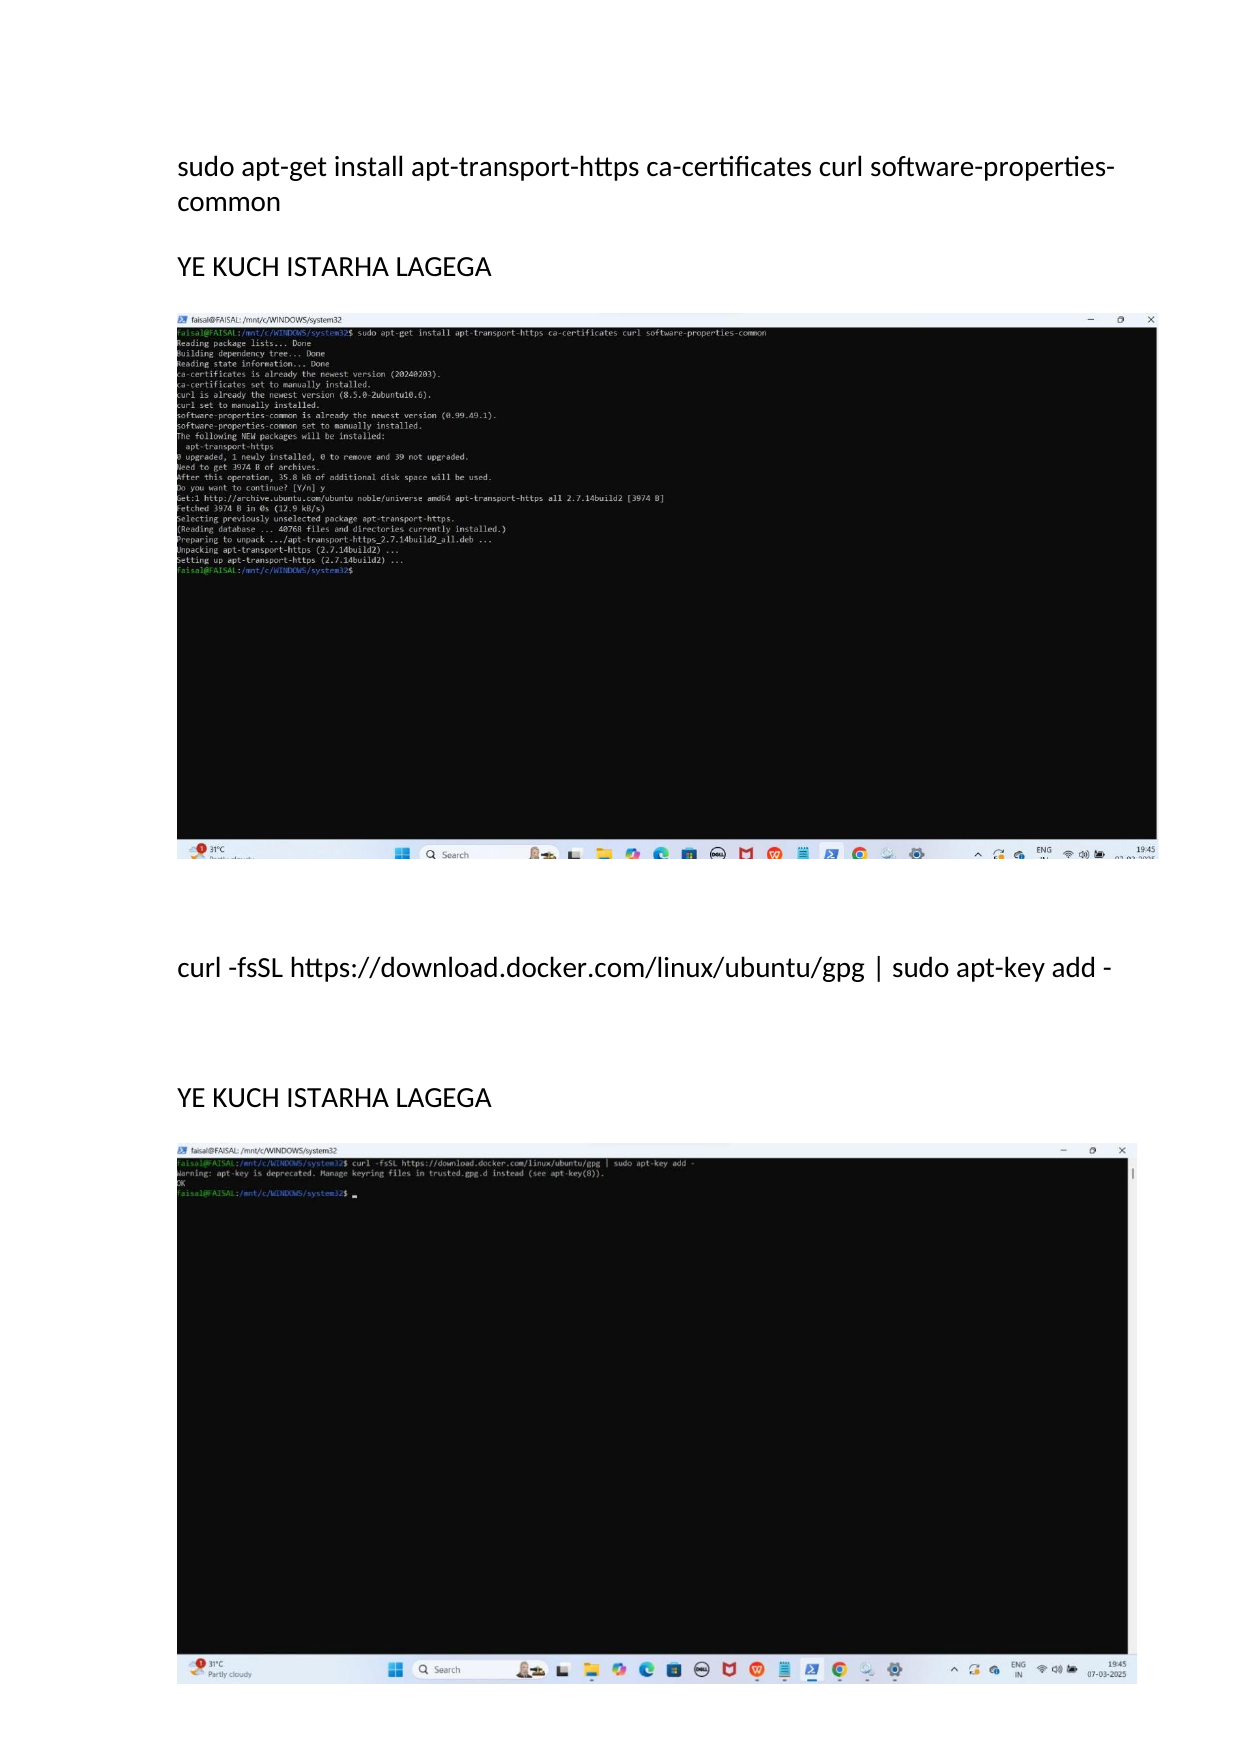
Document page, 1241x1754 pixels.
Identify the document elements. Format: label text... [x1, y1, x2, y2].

text sudo apt-get install apt-transport-https ca-certificates curl software-properties-common [177, 148, 1166, 219]
text YE KUCH ISTARHA LAGEGA [177, 248, 1166, 284]
picture [177, 1143, 1138, 1684]
text YE KUCH ISTARHA LAGEGA [177, 1079, 1166, 1115]
picture [177, 313, 1159, 859]
text curl -fsSL https://download.docker.com/linux/ubuntu/gpg | sudo apt-key add - [177, 949, 1166, 985]
